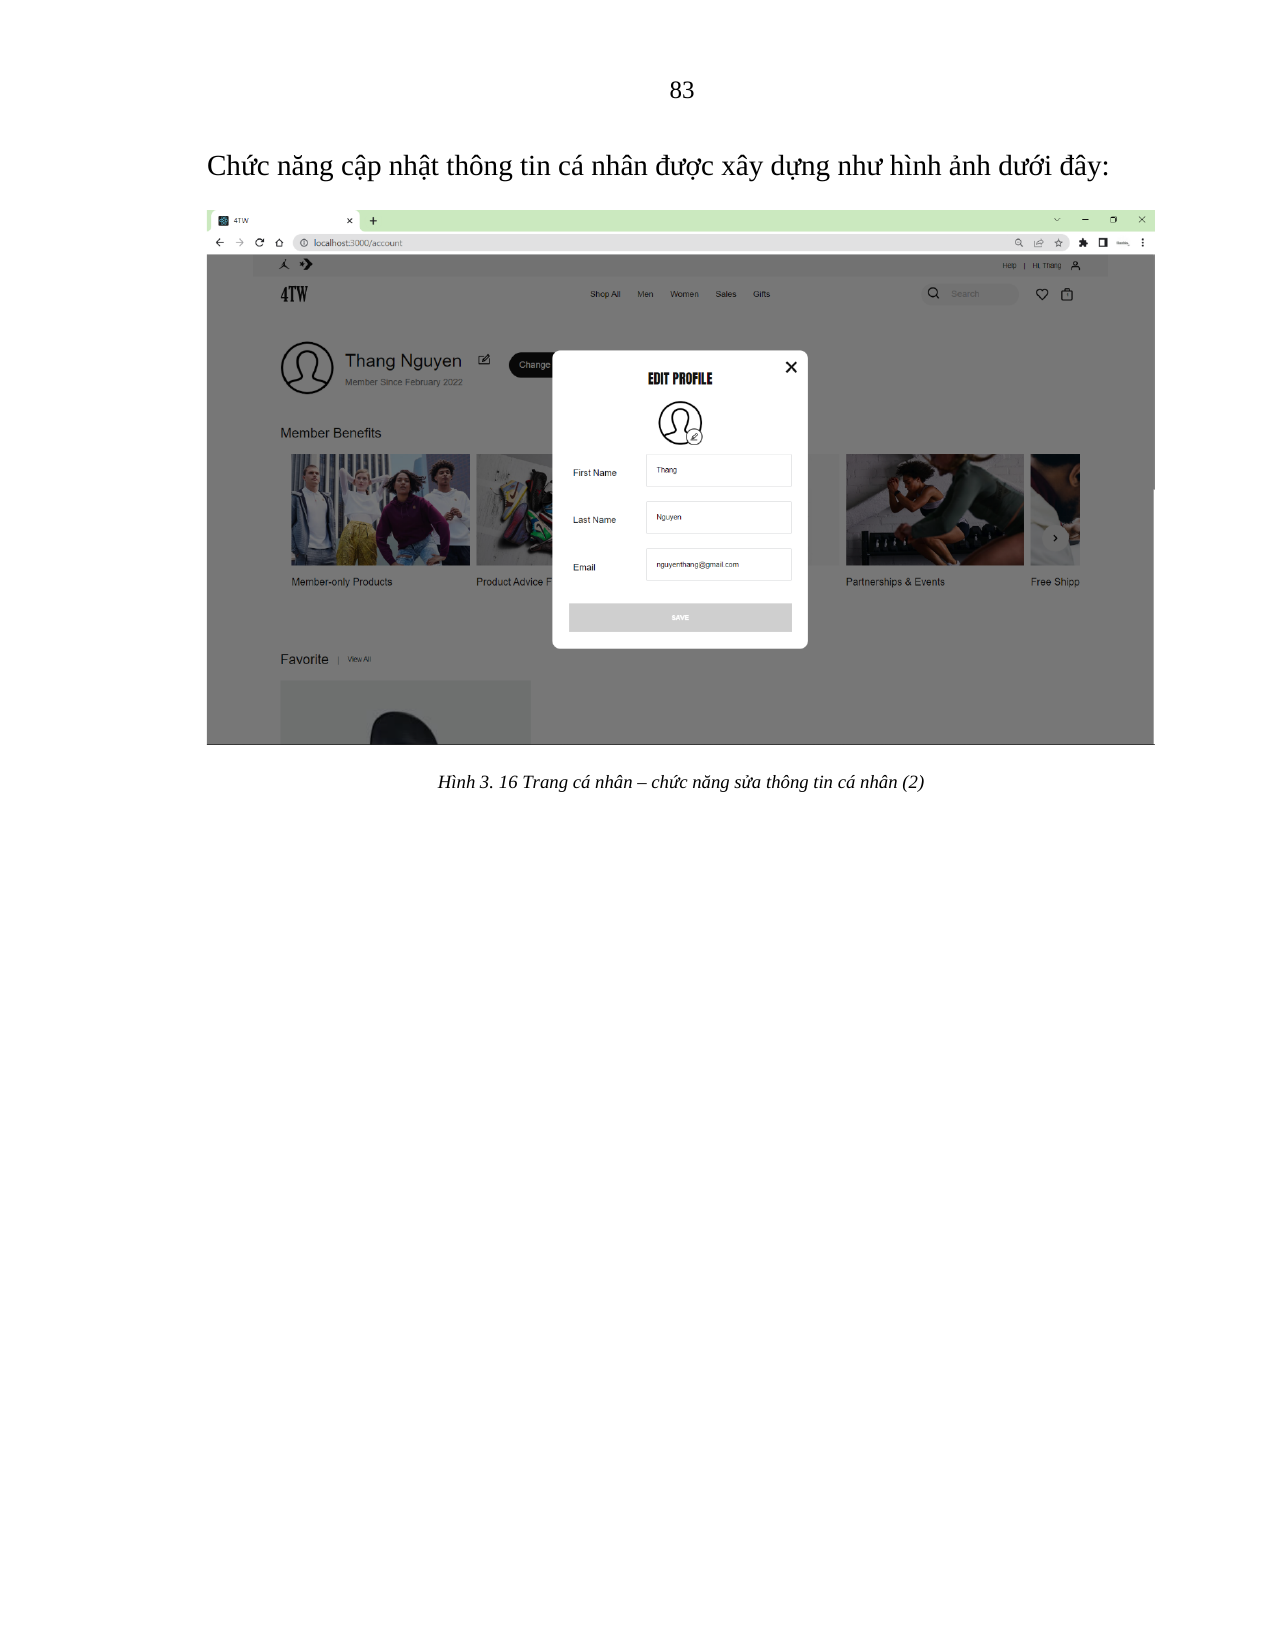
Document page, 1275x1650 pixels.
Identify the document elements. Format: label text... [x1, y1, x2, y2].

picture [206, 210, 1155, 745]
text Chức năng cập nhật thông tin cá nhân được xây dựng như hình ảnh dưới đây: [207, 148, 1157, 181]
text Hình 3. 16 Trang cá nhân – chức năng sửa thông tin cá nhân (2) [207, 771, 1157, 793]
